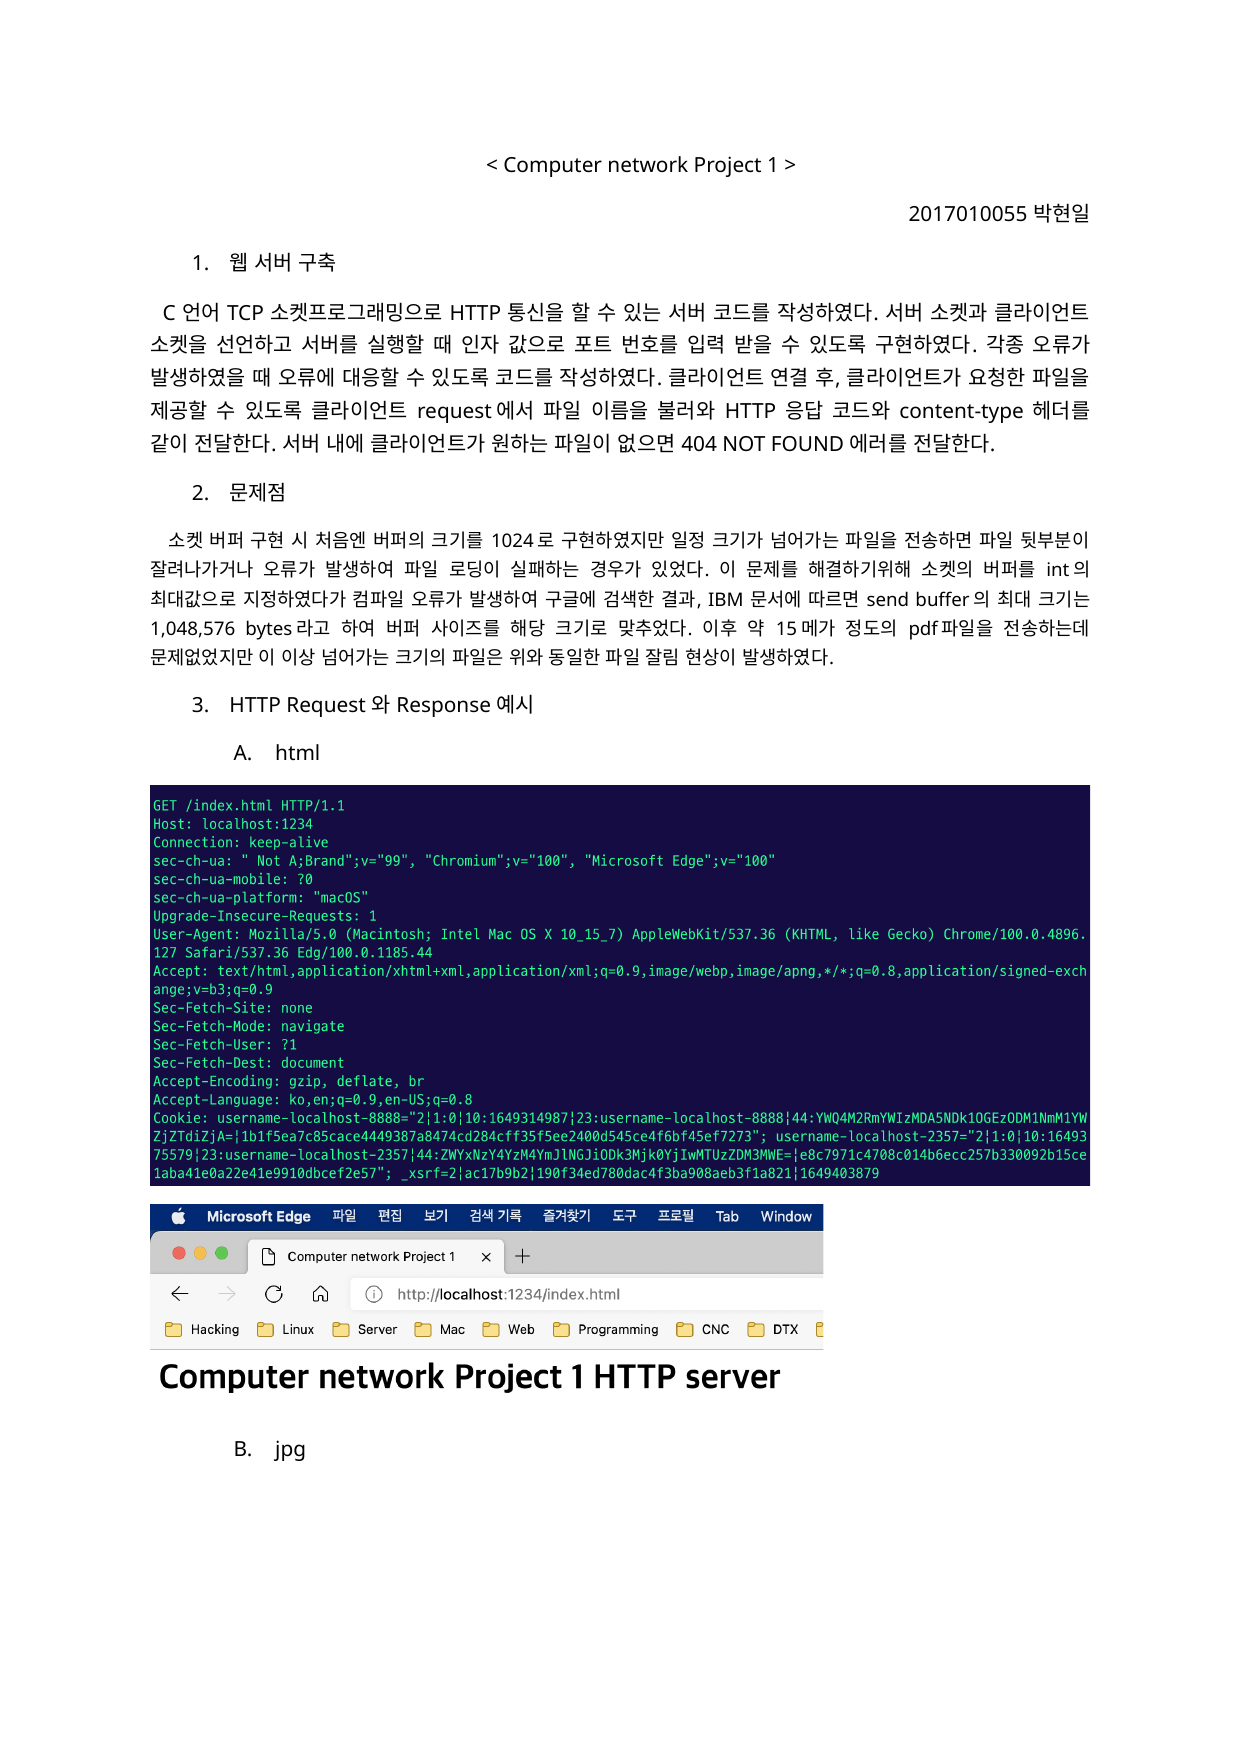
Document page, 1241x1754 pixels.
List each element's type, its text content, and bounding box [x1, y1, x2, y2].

picture [150, 1204, 824, 1416]
list HTTP Request 와 Response 예시 [192, 689, 1090, 719]
list jpg [233, 1434, 1090, 1462]
text 소켓 버퍼 구현 시 처음엔 버퍼의 크기를 1024로 구현하였지만 일정 크기가 넘어가는 파일을 전송하면 파일 뒷부분이 잘려나가거나 오류가 발생하여 파일 로딩이 실패하는 경우가 있었다. 이 문제를 해결하기위해 소켓의 버퍼를 int의 최대값으로 지정하였다가 컴파일 오류가 발생하여 구글에 검색한 결과, IBM 문서에 따르면 send buffer의 최대 크기는 1,048,576 bytes라고 하여 버퍼 사이즈를 해당 크기로 맞추었다. 이후 약 15메가 정도의 pdf파일을 전송하는데 문제없었지만 이 이상 넘어가는 크기의 파일은 위와 동일한 파일 잘림 현상이 발생하였다. [150, 526, 1090, 670]
list 문제점 [192, 476, 1090, 507]
text C 언어 TCP 소켓프로그래밍으로 HTTP 통신을 할 수 있는 서버 코드를 작성하였다. 서버 소켓과 클라이언트 소켓을 선언하고 서버를 실행할 때 인자 값으로 포트 번호를 입력 받을 수 있도록 구현하였다. 각종 오류가 발생하였을 때 오류에 대응할 수 있도록 코드를 작성하였다. 클라이언트 연결 후, 클라이언트가 요청한 파일을 제공할 수 있도록 클라이언트 request에서 파일 이름을 불러와 HTTP 응답 코드와 content-type 헤더를 같이 전달한다. 서버 내에 클라이언트가 원하는 파일이 없으면 404 NOT FOUND 에러를 전달한다. [150, 296, 1090, 457]
list html [233, 738, 1090, 766]
picture [150, 785, 1091, 1186]
text < Computer network Project 1 > [192, 150, 1090, 178]
list 웹 서버 구축 [192, 247, 1090, 277]
text 2017010055 박현일 [192, 197, 1090, 228]
